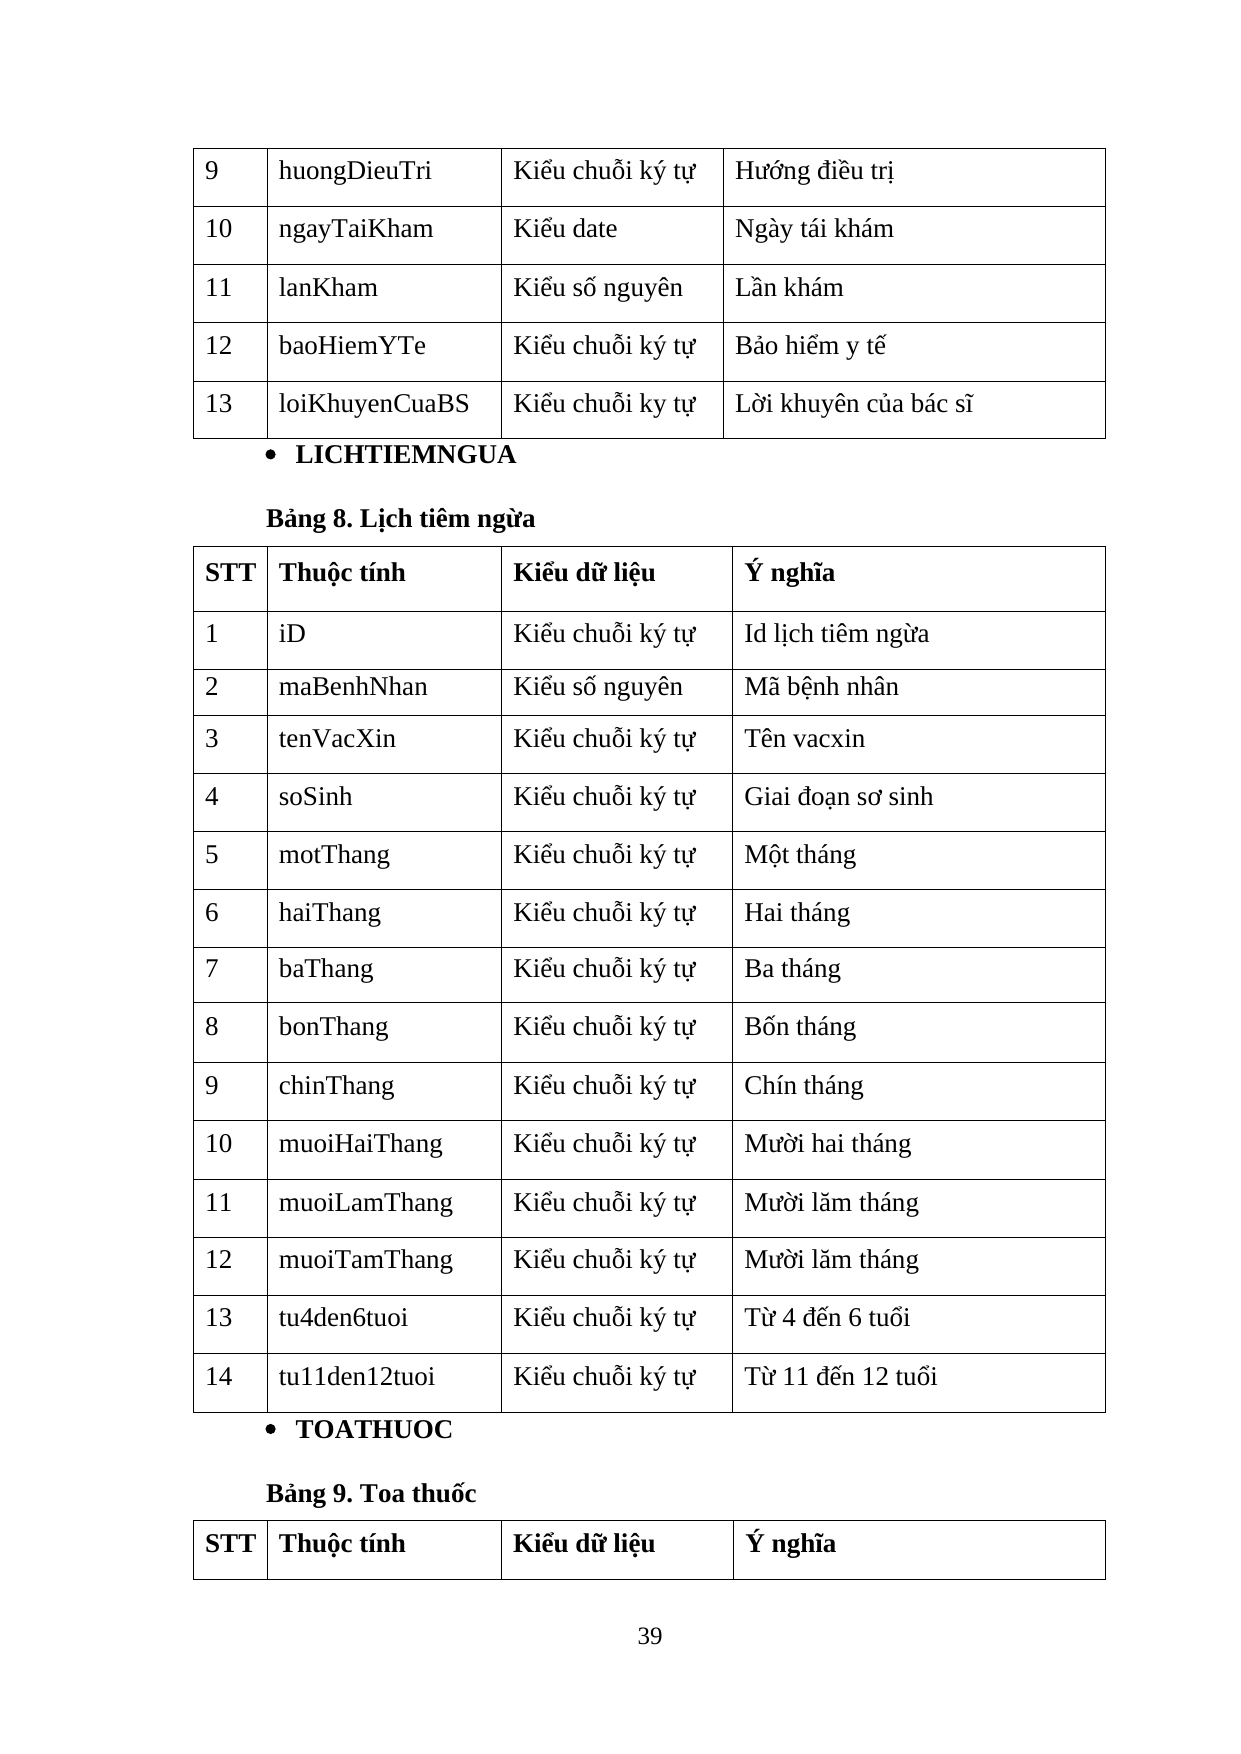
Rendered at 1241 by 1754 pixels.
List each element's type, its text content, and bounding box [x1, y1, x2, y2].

table_cell Kiểu chuỗi ky tự [502, 382, 723, 438]
table_cell lanKham [268, 265, 501, 322]
table_cell Bảo hiểm y tế [724, 323, 1105, 381]
table_cell huongDieuTri [268, 149, 501, 206]
table_cell 1 [194, 612, 267, 669]
table_cell Kiểu chuỗi ký tự [502, 323, 723, 381]
table_cell muoiLamThang [268, 1180, 501, 1237]
table_cell Kiểu chuỗi ký tự [502, 1180, 732, 1237]
table_cell Mười hai tháng [733, 1121, 1105, 1179]
table_cell 14 [194, 1354, 267, 1412]
table_cell Hướng điều trị [724, 149, 1105, 206]
table_cell tu4den6tuoi [268, 1296, 501, 1353]
table_header Thuộc tính [268, 1521, 501, 1578]
table_cell motThang [268, 832, 501, 889]
table_cell Kiểu chuỗi ký tự [502, 1238, 732, 1294]
table_cell Giai đoạn sơ sinh [733, 774, 1105, 831]
table_cell haiThang [268, 890, 501, 947]
table_cell muoiHaiThang [268, 1121, 501, 1179]
table_cell 3 [194, 716, 267, 773]
table_cell maBenhNhan [268, 670, 501, 715]
table_cell 7 [194, 948, 267, 1002]
table_cell soSinh [268, 774, 501, 831]
table_cell Từ 4 đến 6 tuổi [733, 1296, 1105, 1353]
table_cell ngayTaiKham [268, 207, 501, 264]
table_cell Kiểu date [502, 207, 723, 264]
table_cell Một tháng [733, 832, 1105, 889]
table_cell iD [268, 612, 501, 669]
table_cell Ba tháng [733, 948, 1105, 1002]
table_cell tu11den12tuoi [268, 1354, 501, 1412]
table_cell 13 [194, 382, 267, 438]
table_cell 13 [194, 1296, 267, 1353]
table_cell 9 [194, 149, 267, 206]
table_cell Kiểu chuỗi ký tự [502, 1296, 732, 1353]
table_header Ý nghĩa [733, 547, 1105, 611]
table_cell Kiểu số nguyên [502, 670, 732, 715]
table_cell Tên vacxin [733, 716, 1105, 773]
table_cell muoiTamThang [268, 1238, 501, 1294]
table_cell 12 [194, 1238, 267, 1294]
table_cell Kiểu chuỗi ký tự [502, 1003, 732, 1062]
table_cell Hai tháng [733, 890, 1105, 947]
table_cell 2 [194, 670, 267, 715]
table_header STT [194, 1521, 267, 1578]
table_cell Kiểu chuỗi ký tự [502, 774, 732, 831]
table_cell 9 [194, 1063, 267, 1120]
table_header STT [194, 547, 267, 611]
table_cell Chín tháng [733, 1063, 1105, 1120]
table_cell baThang [268, 948, 501, 1002]
subtitle Bảng 8. Lịch tiêm ngừa [177, 502, 1122, 533]
list LICHTIEMNGUA [266, 439, 1122, 470]
table_cell 10 [194, 207, 267, 264]
table_cell baoHiemYTe [268, 323, 501, 381]
table_cell Mười lăm tháng [733, 1238, 1105, 1294]
table_cell 8 [194, 1003, 267, 1062]
table_cell 11 [194, 1180, 267, 1237]
table_header Ý nghĩa [734, 1521, 1105, 1578]
table_cell Kiểu chuỗi ký tự [502, 1121, 732, 1179]
table_cell Kiểu chuỗi ký tự [502, 149, 723, 206]
table_cell Lời khuyên của bác sĩ [724, 382, 1105, 438]
table_cell Lần khám [724, 265, 1105, 322]
table_cell Ngày tái khám [724, 207, 1105, 264]
table_cell Kiểu chuỗi ký tự [502, 890, 732, 947]
table_cell 4 [194, 774, 267, 831]
table_cell Từ 11 đến 12 tuổi [733, 1354, 1105, 1412]
table_cell Kiểu chuỗi ký tự [502, 612, 732, 669]
table_header Kiểu dữ liệu [502, 547, 732, 611]
table_cell 6 [194, 890, 267, 947]
table_cell 12 [194, 323, 267, 381]
table_header Thuộc tính [268, 547, 501, 611]
table_cell Mã bệnh nhân [733, 670, 1105, 715]
table_cell loiKhuyenCuaBS [268, 382, 501, 438]
table_cell Kiểu chuỗi ký tự [502, 716, 732, 773]
table_cell Bốn tháng [733, 1003, 1105, 1062]
table_cell Kiểu chuỗi ký tự [502, 1063, 732, 1120]
table_header Kiểu dữ liệu [502, 1521, 733, 1578]
table_cell Kiểu số nguyên [502, 265, 723, 322]
table_cell Mười lăm tháng [733, 1180, 1105, 1237]
table_cell chinThang [268, 1063, 501, 1120]
table_cell Kiểu chuỗi ký tự [502, 832, 732, 889]
table_cell tenVacXin [268, 716, 501, 773]
table_cell 5 [194, 832, 267, 889]
table_cell 11 [194, 265, 267, 322]
table_cell Id lịch tiêm ngừa [733, 612, 1105, 669]
table_cell Kiểu chuỗi ký tự [502, 948, 732, 1002]
list TOATHUOC [266, 1413, 1122, 1444]
table_cell bonThang [268, 1003, 501, 1062]
table_cell 10 [194, 1121, 267, 1179]
subtitle Bảng 9. Toa thuốc [177, 1477, 1122, 1508]
table_cell Kiểu chuỗi ký tự [502, 1354, 732, 1412]
